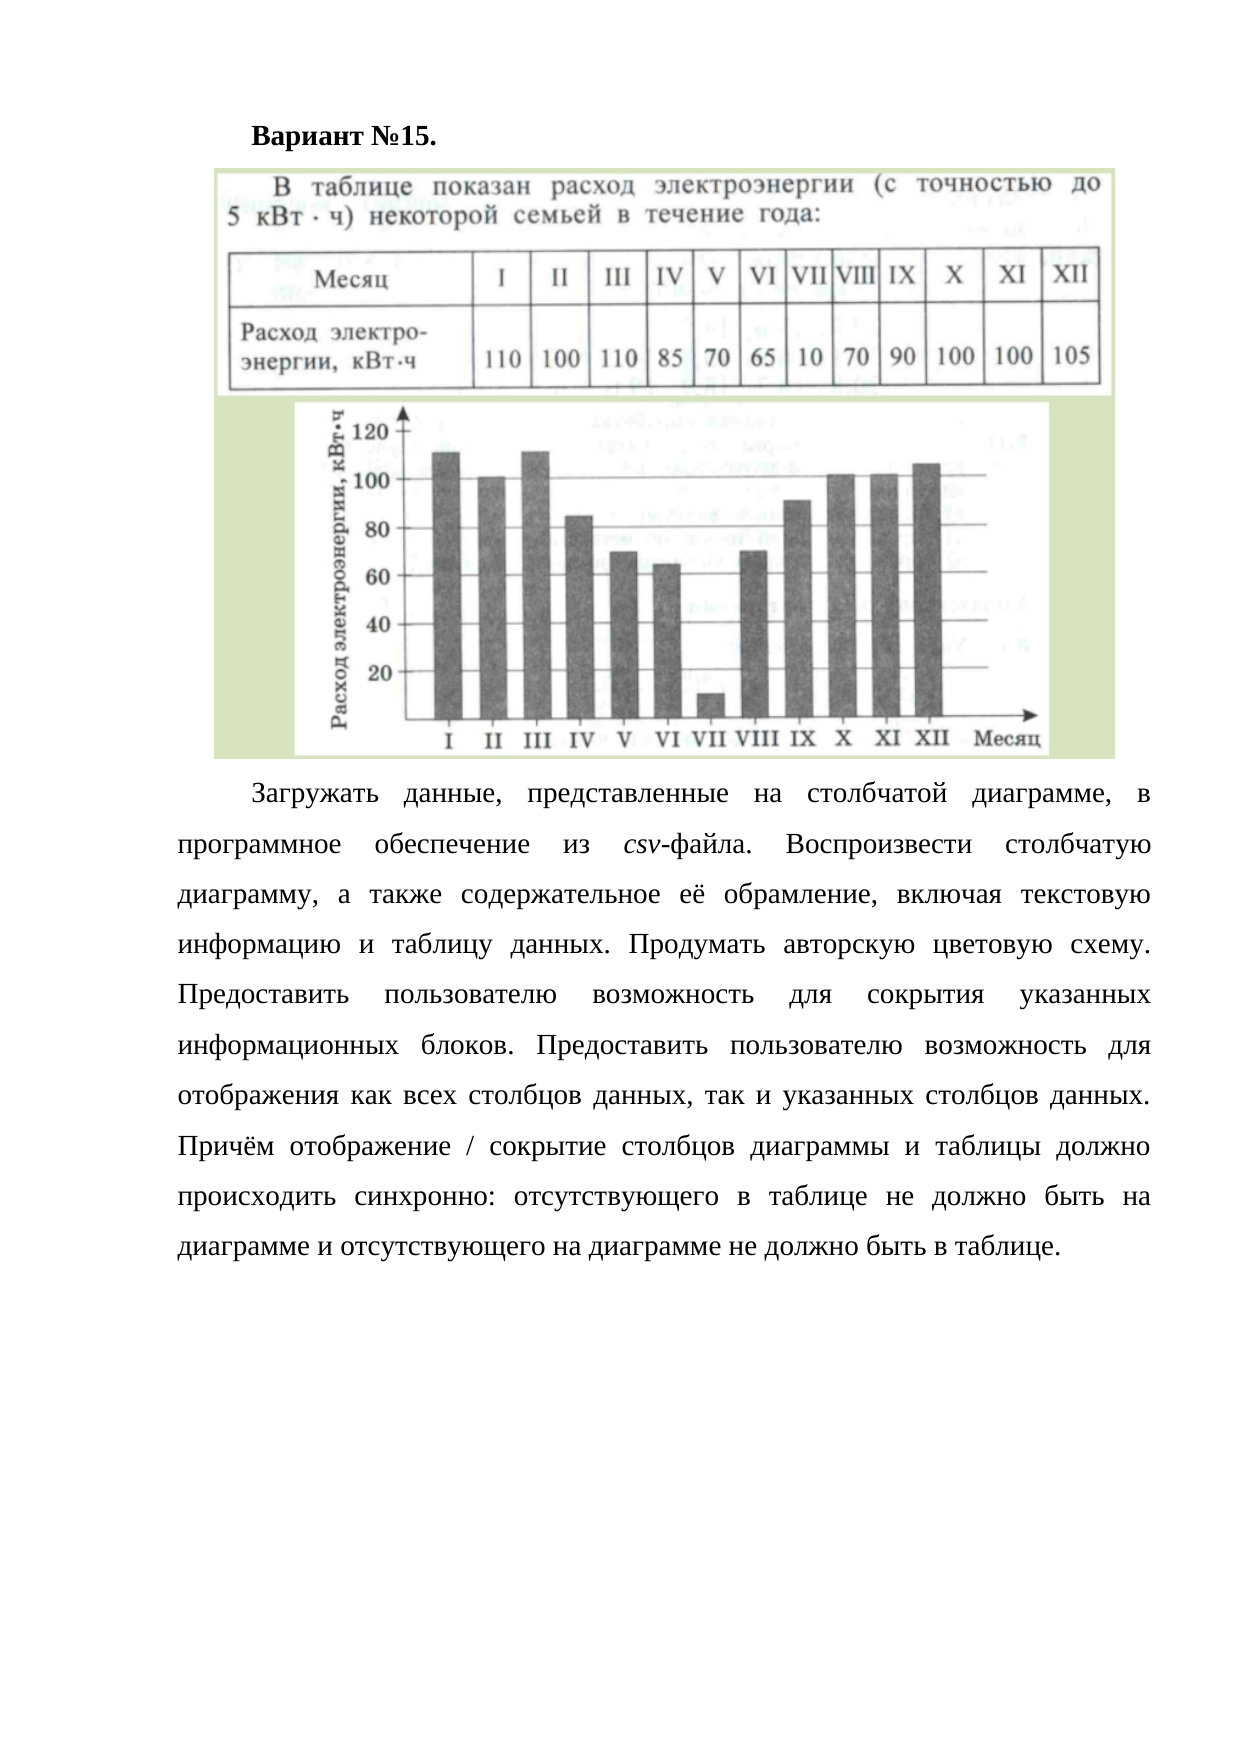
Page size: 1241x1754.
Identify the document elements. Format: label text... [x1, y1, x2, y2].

text Загружать данные, представленные на столбчатой диаграмме, в программное обеспечение из csv-файла. Воспроизвести столбчатую диаграмму, а также содержательное её обрамление, включая текстовую информацию и таблицу данных. Продумать авторскую цветовую схему. Предоставить пользователю возможность для сокрытия указанных информационных блоков. Предоставить пользователю возможность для отображения как всех столбцов данных, так и указанных столбцов данных. Причём отображение / сокрытие столбцов диаграммы и таблицы должно происходить синхронно: отсутствующего в таблице не должно быть на диаграмме и отсутствующего на диаграмме не должно быть в таблице. [177, 775, 1152, 1262]
picture [213, 168, 1116, 759]
text Вариант №15. [177, 118, 1152, 152]
